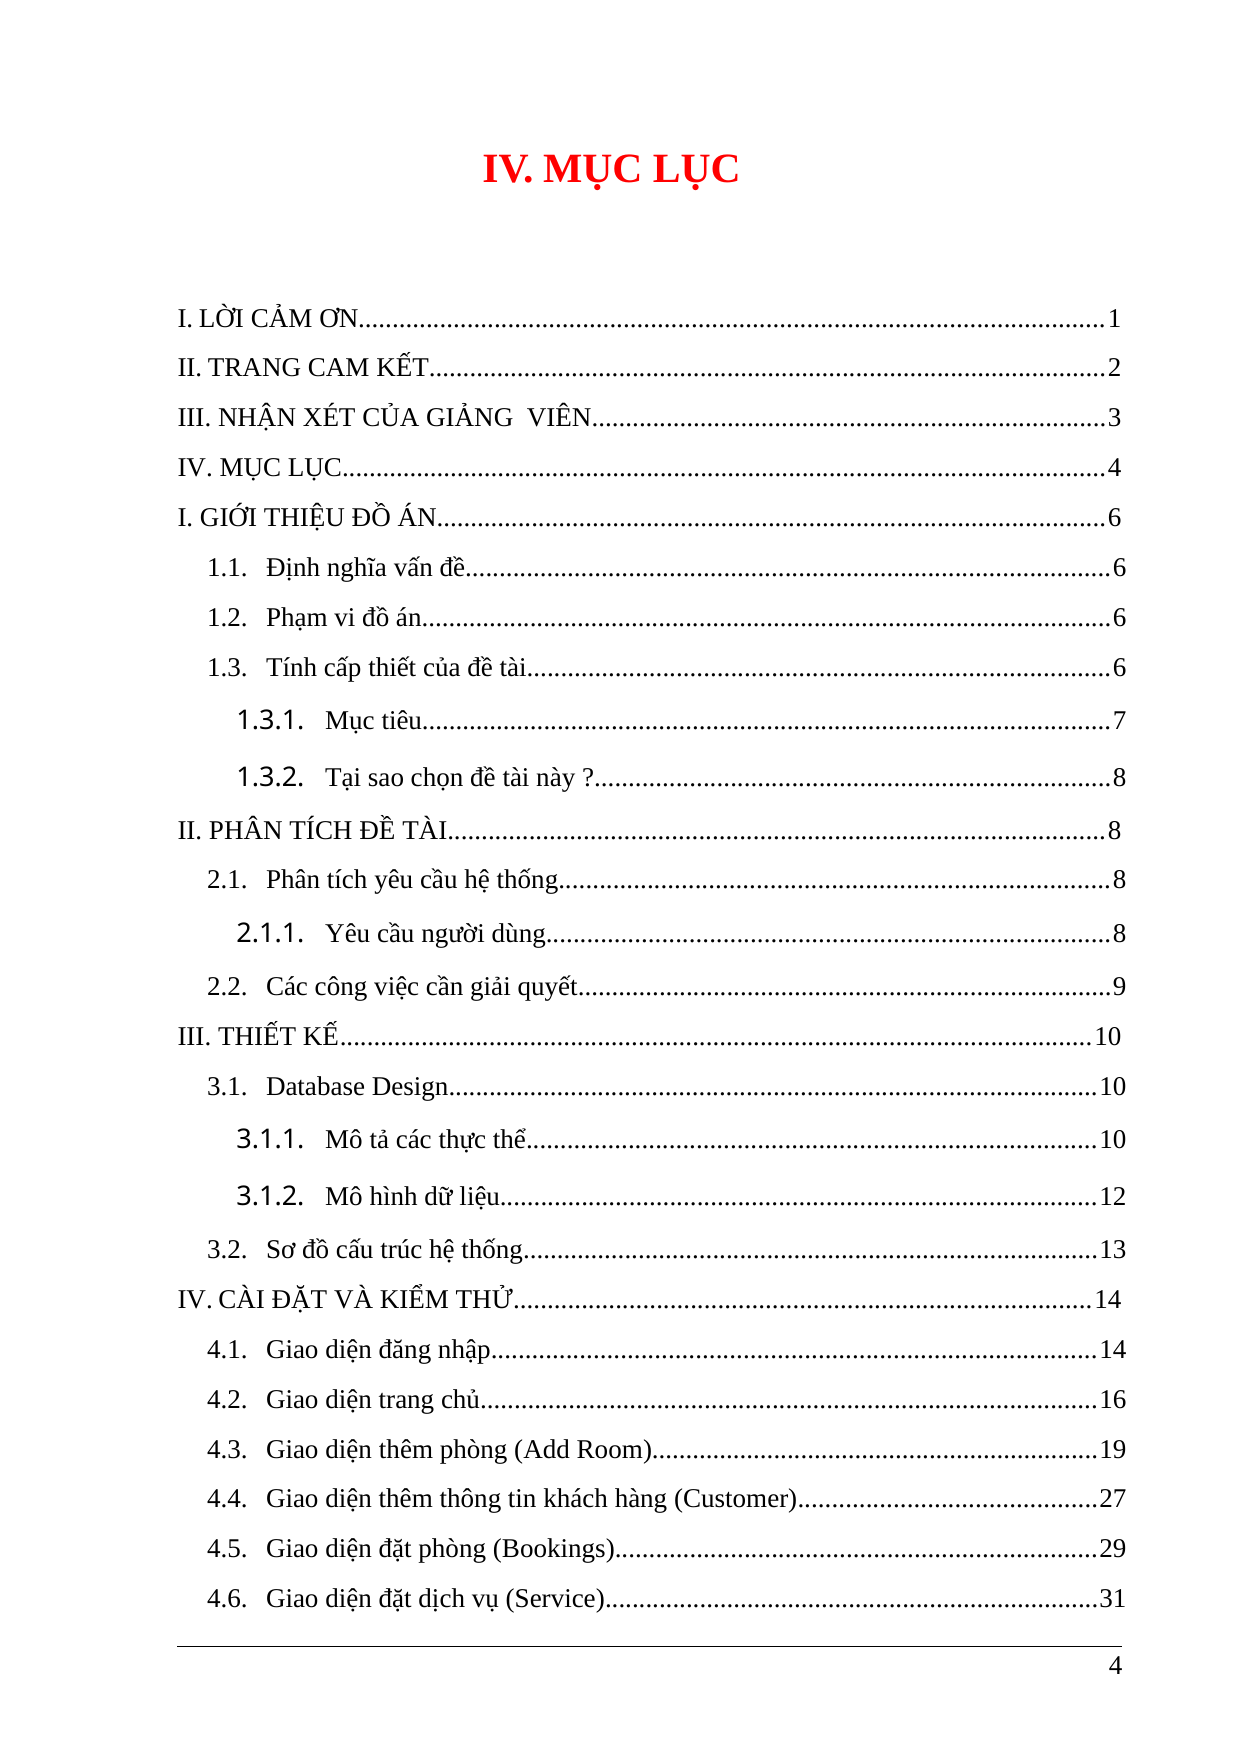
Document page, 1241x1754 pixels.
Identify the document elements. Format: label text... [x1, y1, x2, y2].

title MỤC LỤC [533, 143, 1122, 191]
